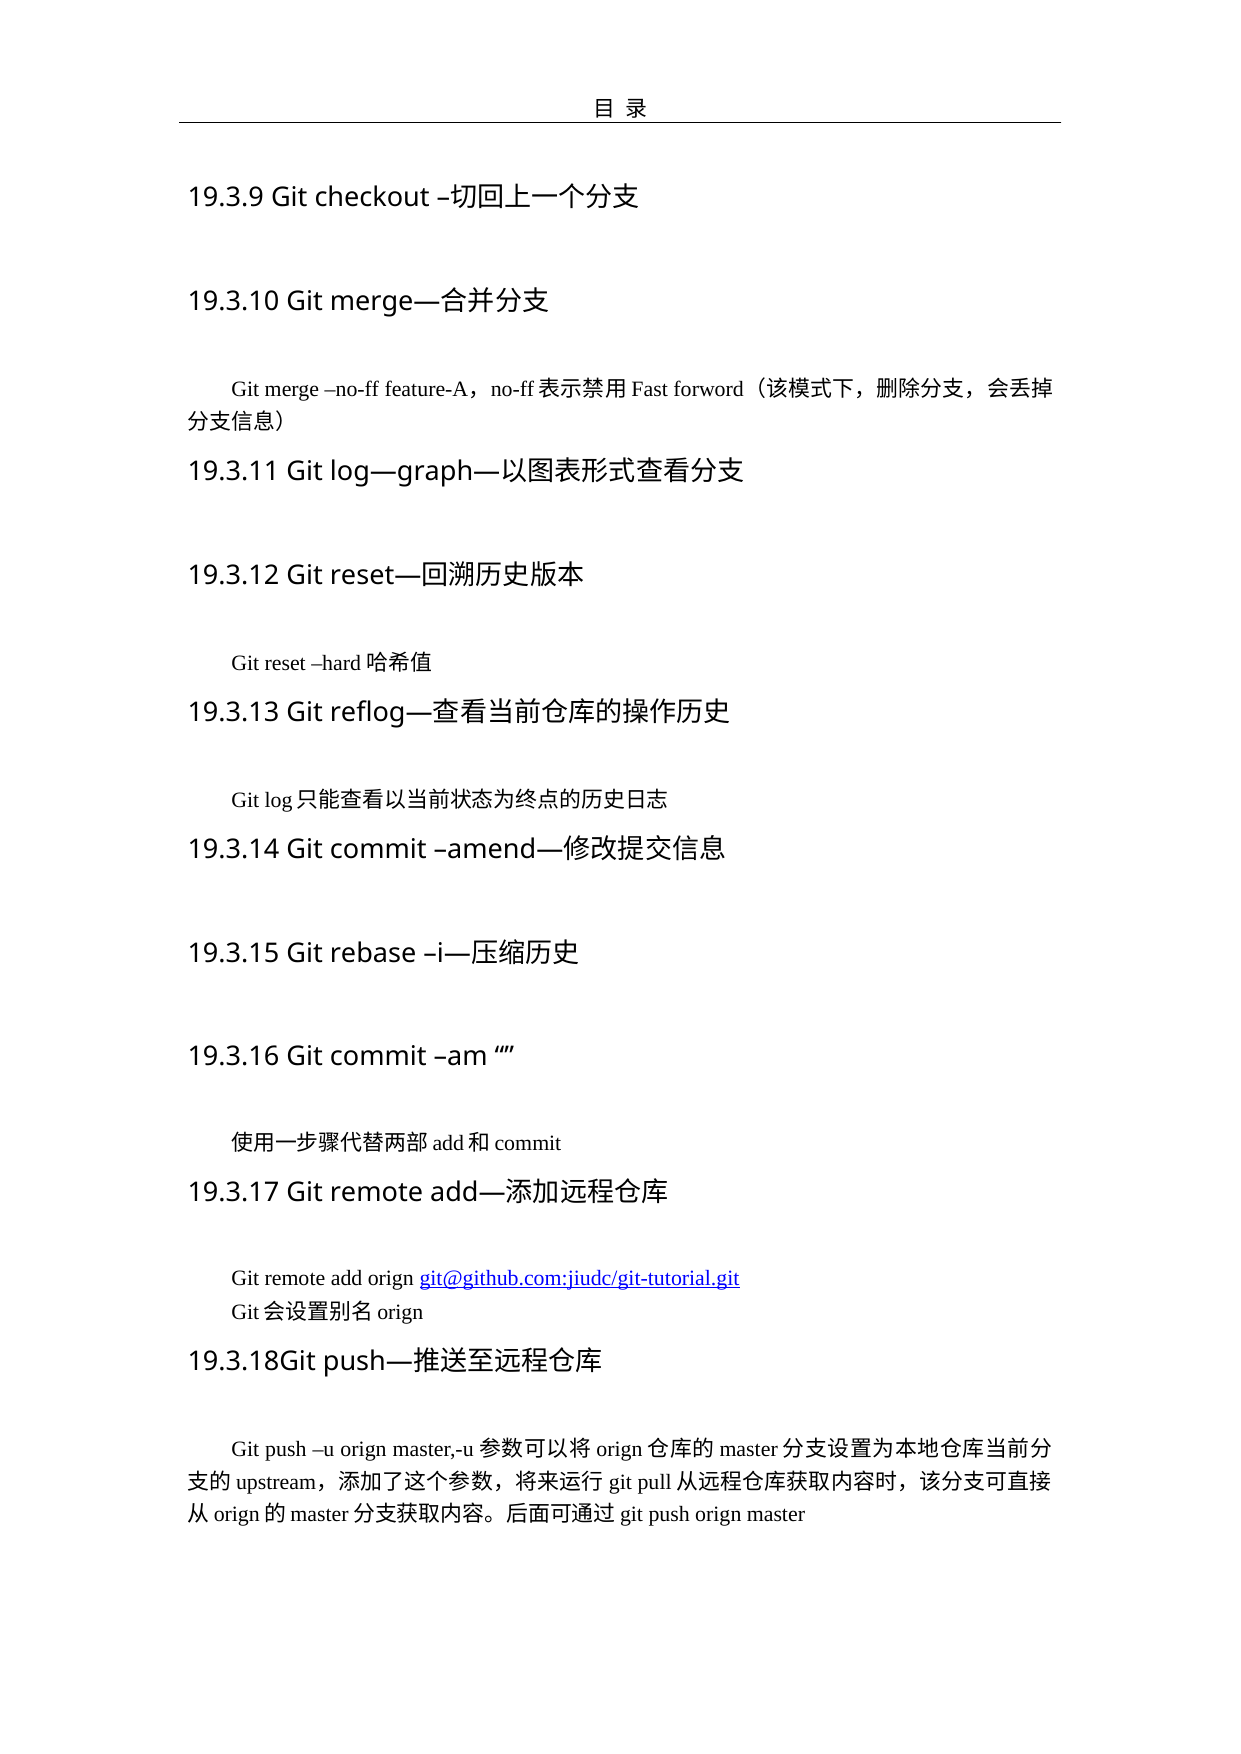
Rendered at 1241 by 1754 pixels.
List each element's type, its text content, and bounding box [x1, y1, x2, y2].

subtitle Git push—推送至远程仓库 [187, 1326, 1053, 1391]
subtitle Git checkout –切回上一个分支 [187, 162, 1053, 227]
text Git remote add orign git@github.com:jiudc/git-tutorial.git [187, 1261, 1053, 1294]
subtitle Git reset—回溯历史版本 [187, 540, 1053, 605]
text Git会设置别名orign [187, 1294, 1053, 1326]
text Git log只能查看以当前状态为终点的历史日志 [187, 781, 1053, 814]
text 使用一步骤代替两部add和commit [187, 1124, 1053, 1157]
subtitle Git log—graph—以图表形式查看分支 [187, 436, 1053, 501]
subtitle Git commit –amend—修改提交信息 [187, 814, 1053, 879]
text Git reset –hard 哈希值 [187, 644, 1053, 677]
subtitle Git rebase –i—压缩历史 [187, 918, 1053, 983]
text Git push –u orign master,-u参数可以将orign仓库的master分支设置为本地仓库当前分支的upstream，添加了这个参数，将来运行git pull从远程仓库获取内容时，该分支可直接从orign的master分支获取内容。后面可通过git push orign master [187, 1431, 1053, 1528]
subtitle Git remote add—添加远程仓库 [187, 1157, 1053, 1222]
subtitle Git merge—合并分支 [187, 266, 1053, 331]
text Git merge –no-ff feature-A，no-ff表示禁用Fast forword（该模式下，删除分支，会丢掉分支信息） [187, 371, 1053, 436]
subtitle Git reflog—查看当前仓库的操作历史 [187, 677, 1053, 742]
subtitle Git commit –am “” [187, 1023, 1053, 1088]
